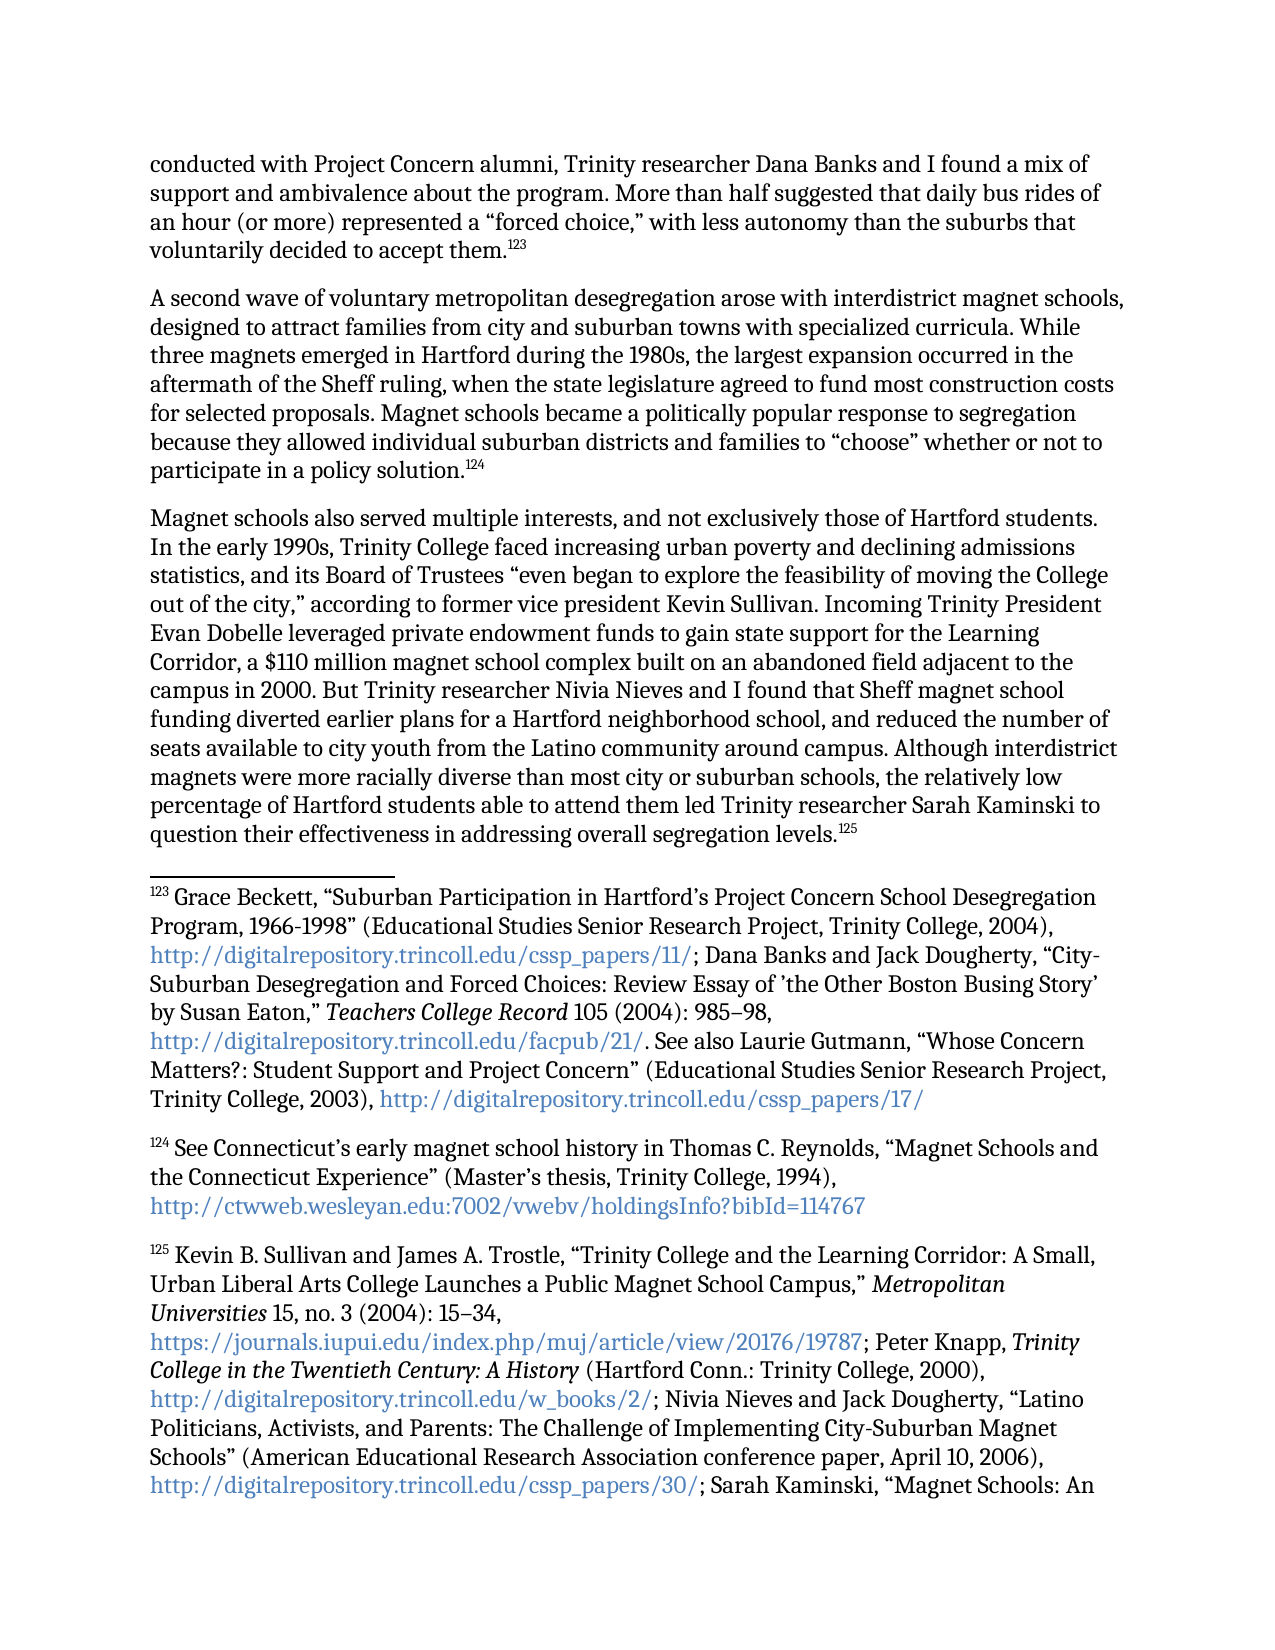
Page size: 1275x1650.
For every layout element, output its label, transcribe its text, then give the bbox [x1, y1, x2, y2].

text Magnet schools also served multiple interests, and not exclusively those of Hartford students. In the early 1990s, Trinity College faced increasing urban poverty and declining admissions statistics, and its Board of Trustees “even began to explore the feasibility of moving the College out of the city,” according to former vice president Kevin Sullivan. Incoming Trinity President Evan Dobelle leveraged private endowment funds to gain state support for the Learning Corridor, a $110 million magnet school complex built on an abandoned field adjacent to the campus in 2000. But Trinity researcher Nivia Nieves and I found that Sheff magnet school funding diverted earlier plans for a Hartford neighborhood school, and reduced the number of seats available to city youth from the Latino community around campus. Although interdistrict magnets were more racially diverse than most city or suburban schools, the relatively low percentage of Hartford students able to attend them led Trinity researcher Sarah Kaminski to question their effectiveness in addressing overall segregation levels. [150, 504, 1125, 849]
text A second wave of voluntary metropolitan desegregation arose with interdistrict magnet schools, designed to attract families from city and suburban towns with specialized curricula. While three magnets emerged in Hartford during the 1980s, the largest expansion occurred in the aftermath of the Sheff ruling, when the state legislature agreed to fund most construction costs for selected proposals. Magnet schools became a politically popular response to segregation because they allowed individual suburban districts and families to “choose” whether or not to participate in a policy solution. [150, 284, 1125, 485]
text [150, 150, 1125, 265]
